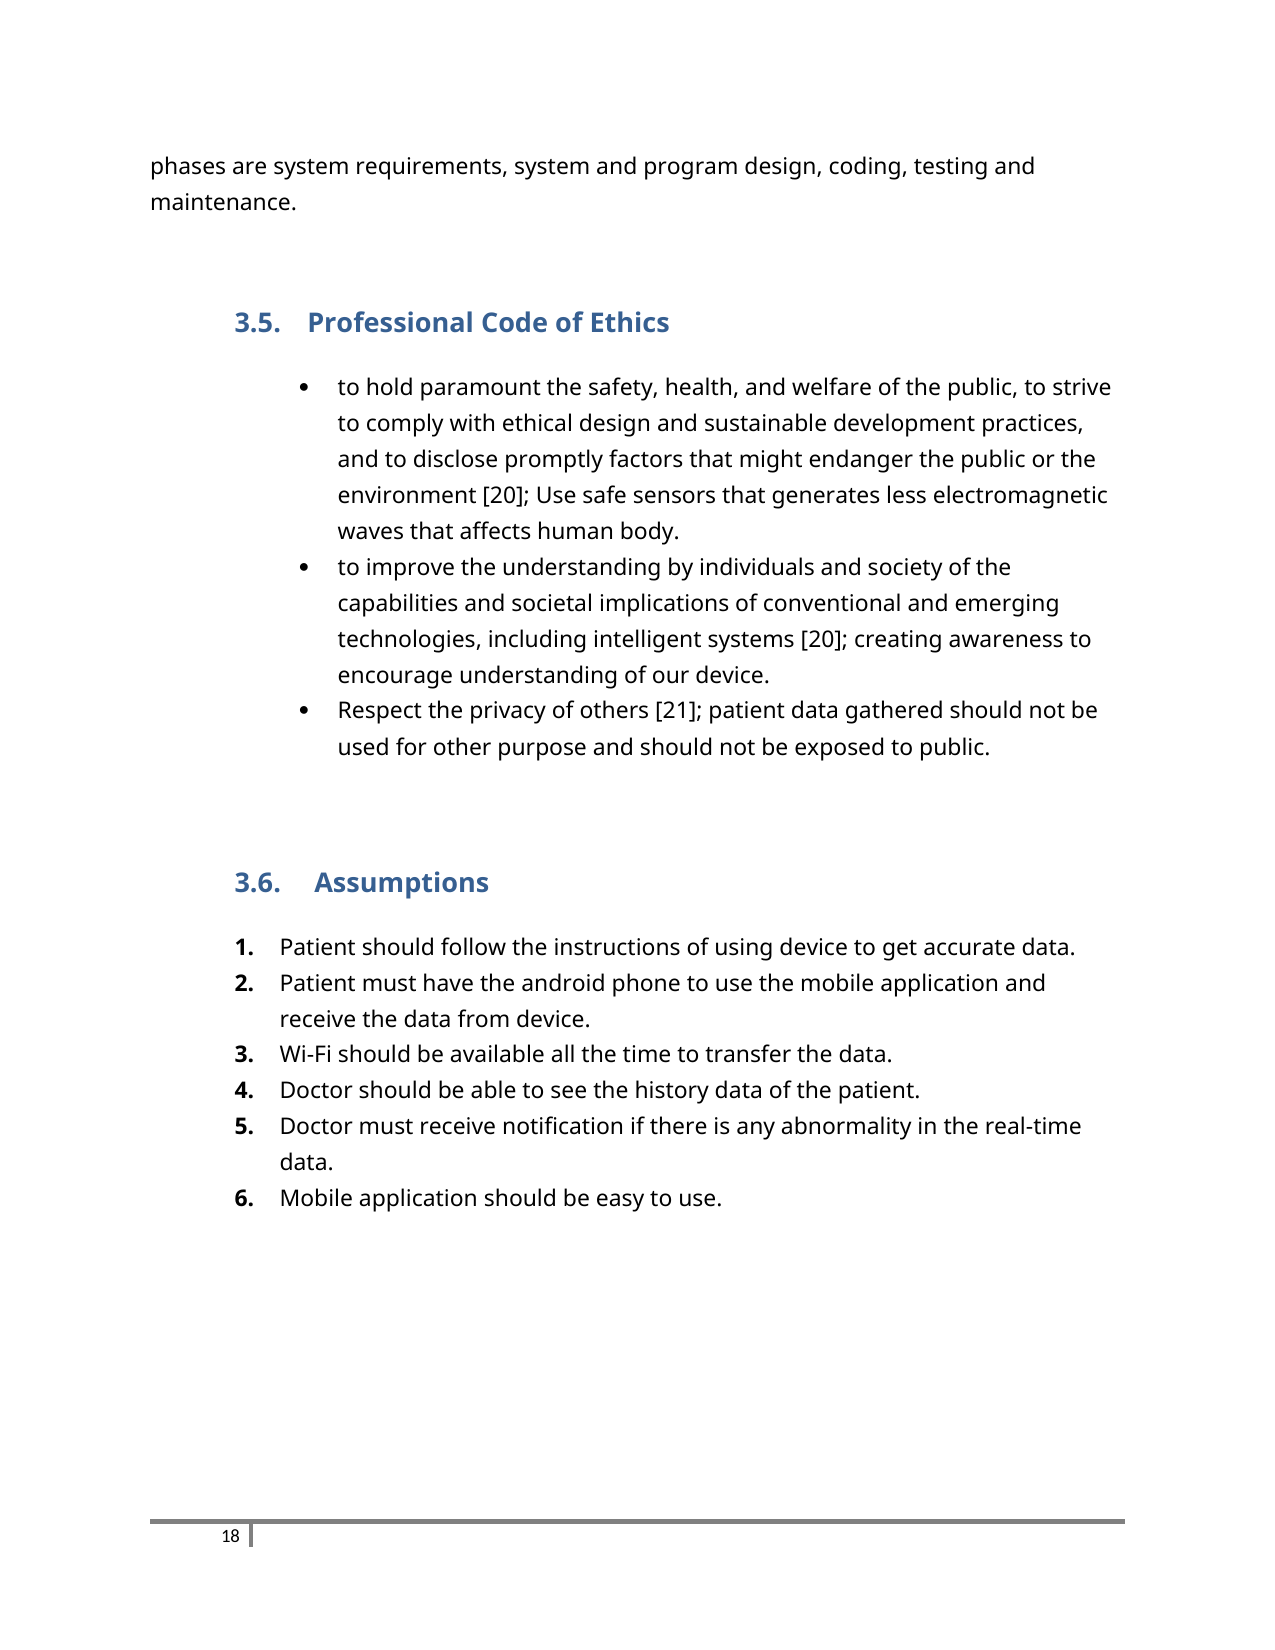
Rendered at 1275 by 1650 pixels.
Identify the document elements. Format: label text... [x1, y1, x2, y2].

list to improve the understanding by individuals and society of the capabilities and societal implications of conventional and emerging technologies, including intelligent systems [20]; creating awareness to encourage understanding of our device. [300, 551, 1125, 690]
list Patient must have the android phone to use the mobile application and receive the data from device. [234, 967, 1125, 1034]
subtitle Professional Code of Ethics [234, 304, 1125, 341]
list Patient should follow the instructions of using device to get accurate data. [234, 931, 1125, 962]
list Doctor must receive notification if there is any abnormality in the real-time data. [234, 1110, 1125, 1177]
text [150, 150, 1125, 217]
list Wi-Fi should be available all the time to transfer the data. [234, 1038, 1125, 1070]
list to hold paramount the safety, health, and welfare of the public, to strive to comply with ethical design and sustainable development practices, and to disclose promptly factors that might endanger the public or the environment [20]; Use safe sensors that generates less electromagnetic waves that affects human body. [300, 371, 1125, 546]
list Mobile application should be easy to use. [234, 1182, 1125, 1213]
subtitle Assumptions [234, 863, 1125, 900]
list Doctor should be able to see the history data of the patient. [234, 1074, 1125, 1106]
list Respect the privacy of others [21]; patient data gathered should not be used for other purpose and should not be exposed to public. [300, 694, 1125, 762]
